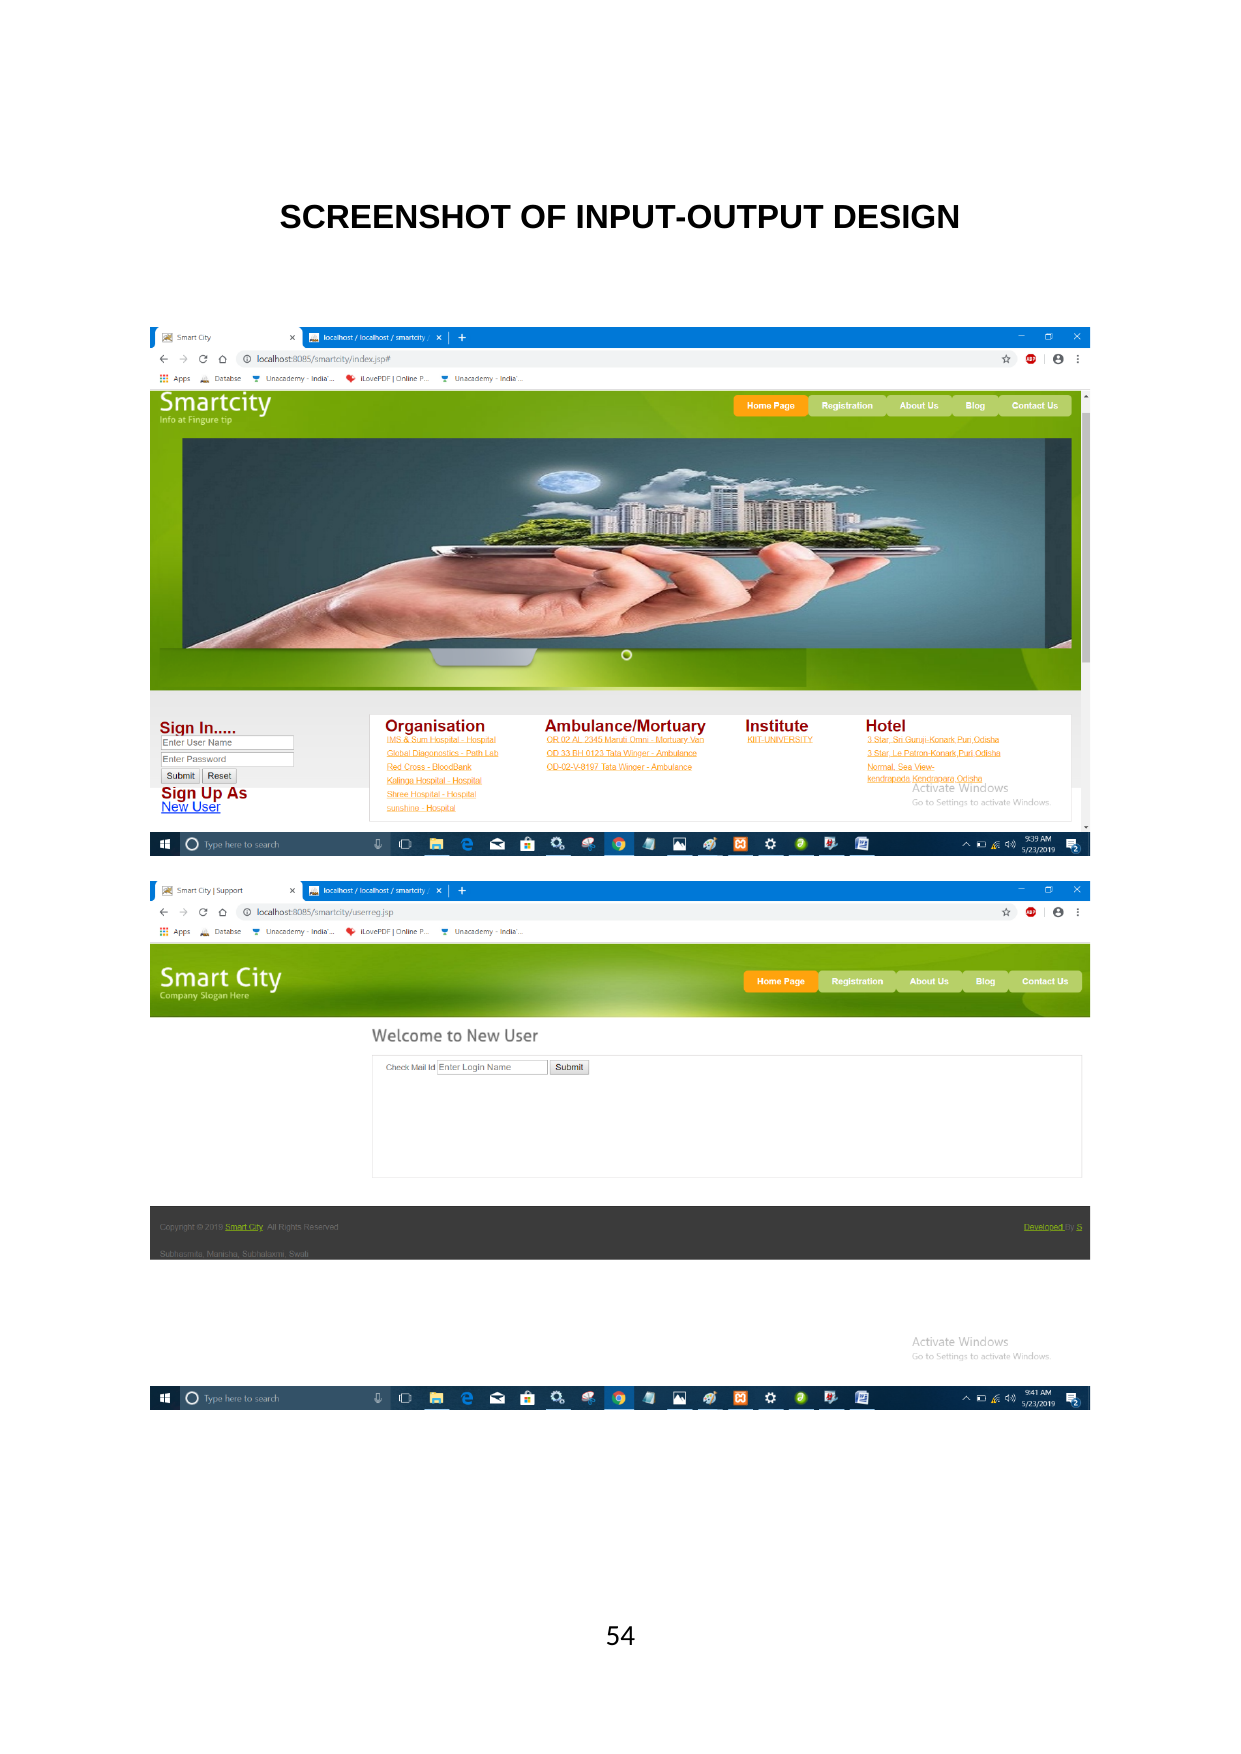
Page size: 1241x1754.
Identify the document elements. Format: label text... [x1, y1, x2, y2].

picture [150, 327, 1091, 856]
picture [150, 881, 1091, 1410]
text SCREENSHOT OF INPUT-OUTPUT DESIGN [150, 197, 1090, 236]
